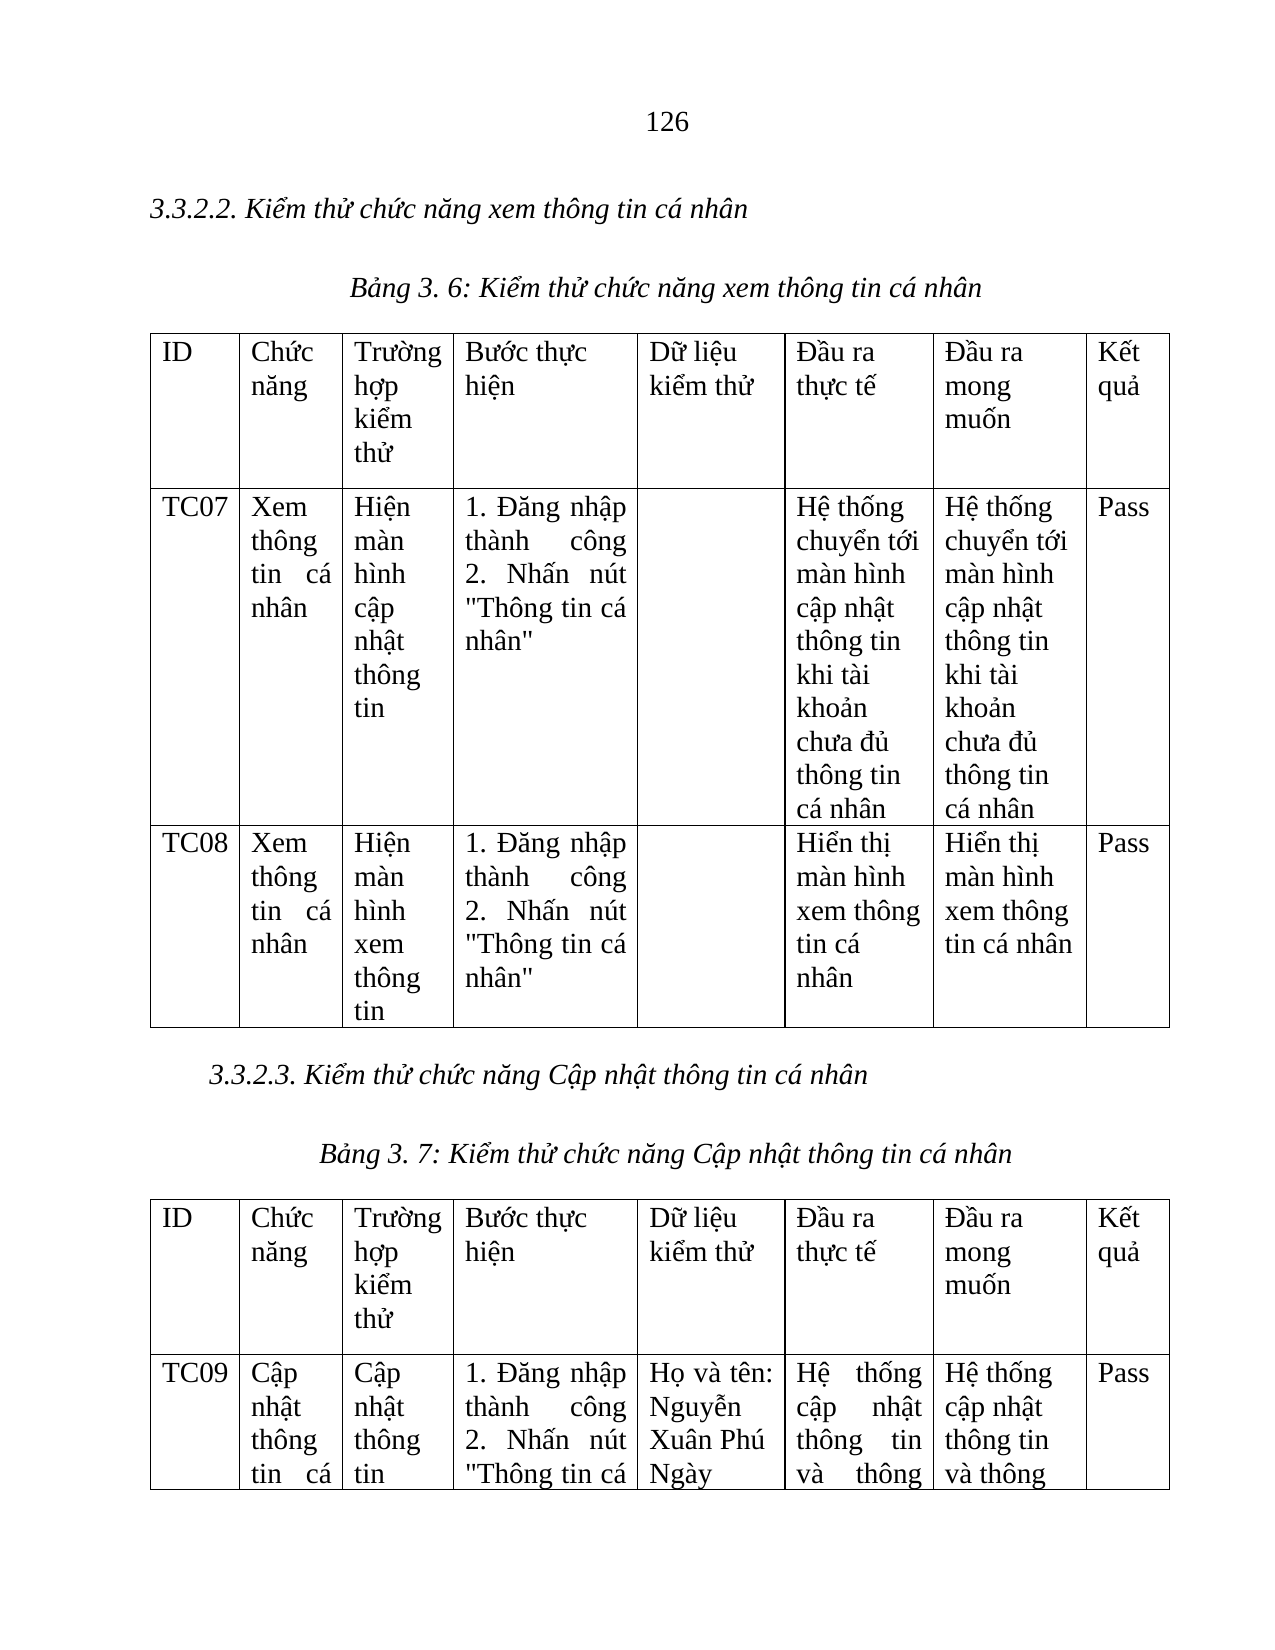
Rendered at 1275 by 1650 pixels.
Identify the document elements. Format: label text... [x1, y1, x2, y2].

table_cell Hệ thống chuyển tới màn hình cập nhật thông tin khi tài khoản chưa đủ thông tin cá nhân [934, 489, 1086, 824]
table_header Đầu ra mong muốn [934, 334, 1086, 488]
table_cell Hiện màn hình xem thông tin [343, 826, 453, 1027]
table_header Trường hợp kiểm thử [343, 1200, 453, 1354]
table_header ID [151, 1200, 239, 1354]
subtitle 3.3.2.2. Kiểm thử chức năng xem thông tin cá nhân [150, 191, 1125, 224]
table_cell TC07 [151, 489, 239, 824]
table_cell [638, 1355, 784, 1489]
table_cell TC08 [151, 826, 239, 1027]
table_cell 1. Đăng nhập thành công 2. Nhấn nút "Thông tin cá nhân" [454, 826, 637, 1027]
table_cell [934, 1355, 1086, 1489]
table_cell TC09 [151, 1355, 239, 1489]
table_header Dữ liệu kiểm thử [638, 1200, 784, 1354]
table_header Bước thực hiện [454, 1200, 637, 1354]
table_cell Hiển thị màn hình xem thông tin cá nhân [786, 826, 933, 1027]
table_header ID [151, 334, 239, 488]
text Bảng 3. 6: Kiểm thử chức năng xem thông tin cá nhân [150, 270, 1125, 304]
table_header Trường hợp kiểm thử [343, 334, 453, 488]
table_cell Pass [1087, 826, 1169, 1027]
table_cell Pass [1087, 1355, 1169, 1489]
table_header Đầu ra thực tế [786, 334, 933, 488]
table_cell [240, 1355, 342, 1489]
table_header Dữ liệu kiểm thử [638, 334, 784, 488]
table_cell Hệ thống chuyển tới màn hình cập nhật thông tin khi tài khoản chưa đủ thông tin cá nhân [786, 489, 933, 824]
table_cell 1. Đăng nhập thành công 2. Nhấn nút "Thông tin cá nhân" [454, 489, 637, 824]
table_header Đầu ra mong muốn [934, 1200, 1086, 1354]
subtitle 3.3.2.3. Kiểm thử chức năng Cập nhật thông tin cá nhân [150, 1057, 1125, 1091]
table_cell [786, 1355, 933, 1489]
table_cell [454, 1355, 637, 1489]
table_cell [638, 489, 784, 824]
table_header Đầu ra thực tế [786, 1200, 933, 1354]
table_cell Pass [1087, 489, 1169, 824]
table_cell Hiển thị màn hình xem thông tin cá nhân [934, 826, 1086, 1027]
table_header Kết quả [1087, 1200, 1169, 1354]
table_cell Hiện màn hình cập nhật thông tin [343, 489, 453, 824]
table_header Chức năng [240, 334, 342, 488]
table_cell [343, 1355, 453, 1489]
text Bảng 3. 7: Kiểm thử chức năng Cập nhật thông tin cá nhân [150, 1136, 1125, 1170]
table_header Chức năng [240, 1200, 342, 1354]
table_cell Xem thông tin cá nhân [240, 489, 342, 824]
table_header Bước thực hiện [454, 334, 637, 488]
table_header Kết quả [1087, 334, 1169, 488]
table_cell [638, 826, 784, 1027]
table_cell Xem thông tin cá nhân [240, 826, 342, 1027]
